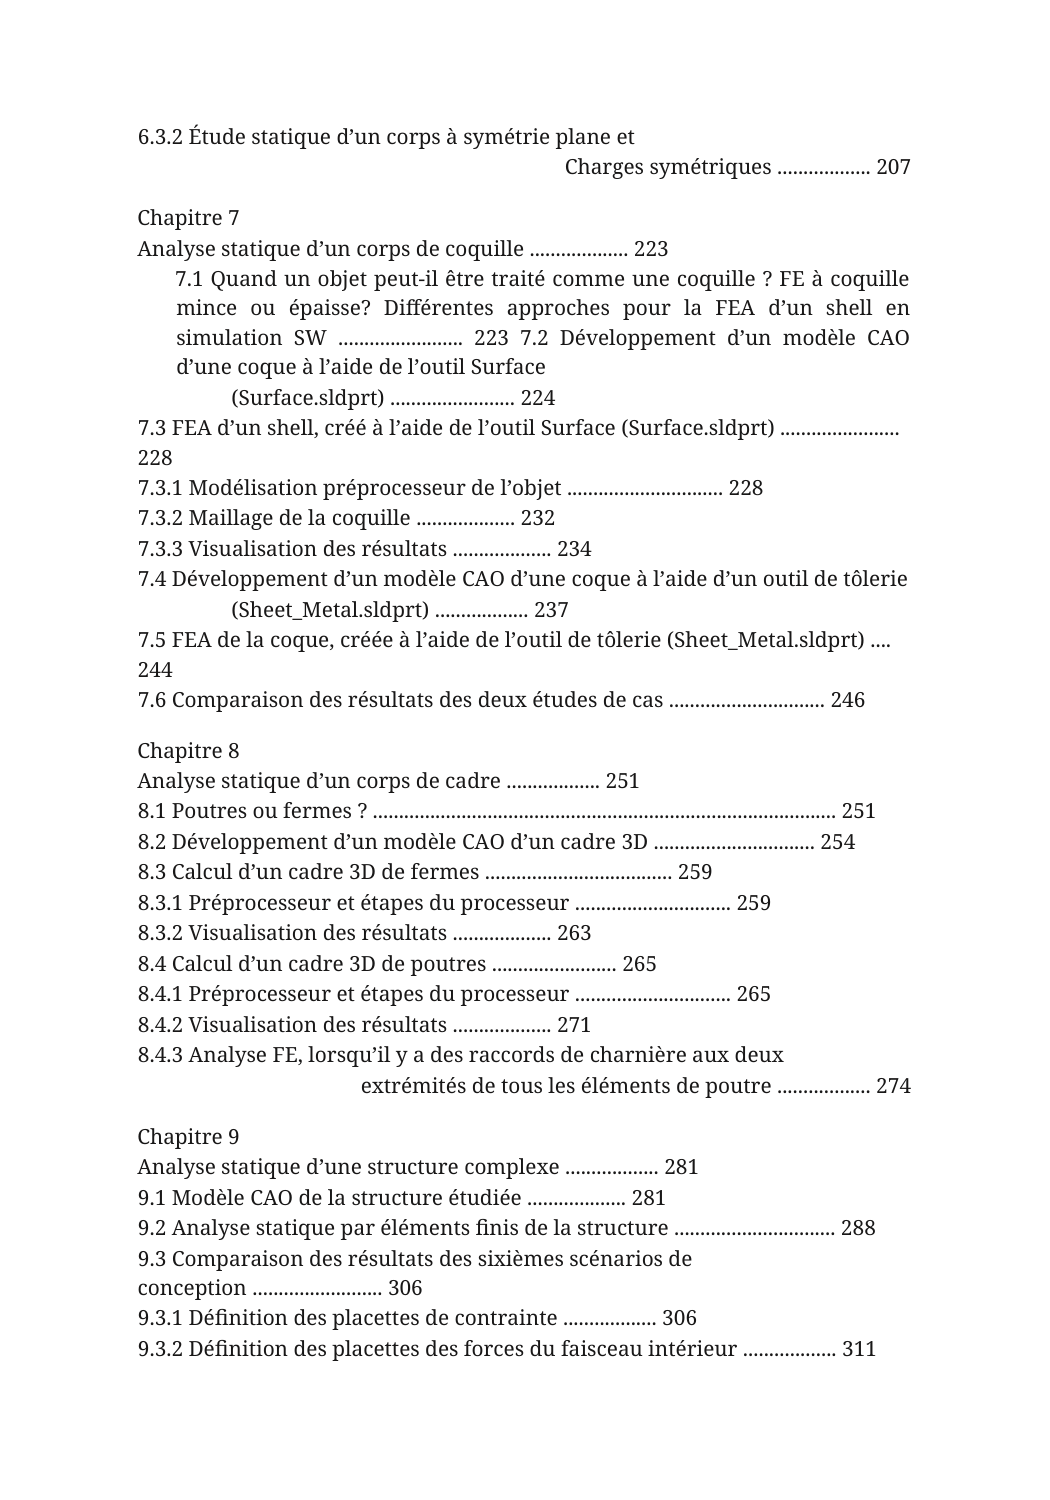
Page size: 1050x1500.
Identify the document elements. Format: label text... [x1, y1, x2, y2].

text 8.4.1 Préprocesseur et étapes du processeur .............................. 265 [137, 979, 912, 1008]
text 8.3 Calcul d’un cadre 3D de fermes .................................... 259 [137, 857, 912, 886]
text 8.1 Poutres ou fermes ? ......................................................................................... 251 [137, 796, 912, 825]
text 8.4.3 Analyse FE, lorsqu’il y a des raccords de charnière aux deux [137, 1041, 912, 1069]
text Analyse statique d’une structure complexe .................. 281 [137, 1152, 911, 1181]
text 7.3 FEA d’un shell, créé à l’aide de l’outil Surface (Surface.sldprt) ....................... 228 [137, 413, 912, 471]
text 6.3.2 Étude statique d’un corps à symétrie plane et [137, 122, 912, 150]
text Chapitre 9 [137, 1122, 911, 1151]
text 8.4.2 Visualisation des résultats ................... 271 [137, 1010, 912, 1038]
text Chapitre 7 [137, 203, 911, 232]
text 8.3.2 Visualisation des résultats ................... 263 [137, 918, 912, 947]
text (Surface.sldprt) ........................ 224 [231, 383, 911, 411]
text 7.4 Développement d’un modèle CAO d’une coque à l’aide d’un outil de tôlerie [137, 564, 912, 593]
text 9.3 Comparaison des résultats des sixièmes scénarios de conception ......................... 306 [137, 1244, 912, 1302]
text 7.6 Comparaison des résultats des deux études de cas .............................. 246 [137, 685, 912, 713]
text 7.5 FEA de la coque, créée à l’aide de l’outil de tôlerie (Sheet_Metal.sldprt) .... 244 [137, 625, 912, 683]
text 7.1 Quand un objet peut-il être traité comme une coquille ? FE à coquille mince ou épaisse? Différentes approches pour la FEA d’un shell en simulation SW ........................ 223 7.2 Développement d’un modèle CAO d’une coque à l’aide de l’outil Surface [175, 264, 911, 381]
text 9.3.2 Définition des placettes des forces du faisceau intérieur .................. 311 [137, 1334, 912, 1362]
text Chapitre 8 [137, 736, 911, 764]
text Analyse statique d’un corps de cadre .................. 251 [137, 766, 911, 794]
text 7.3.3 Visualisation des résultats ................... 234 [137, 534, 912, 562]
text Charges symétriques .................. 207 [137, 152, 911, 181]
text 8.3.1 Préprocesseur et étapes du processeur .............................. 259 [137, 888, 912, 916]
text (Sheet_Metal.sldprt) .................. 237 [231, 595, 911, 623]
text 8.2 Développement d’un modèle CAO d’un cadre 3D ............................... 254 [137, 827, 912, 855]
text 9.3.1 Définition des placettes de contrainte .................. 306 [137, 1303, 912, 1332]
text 9.1 Modèle CAO de la structure étudiée ................... 281 [137, 1183, 912, 1211]
text extrémités de tous les éléments de poutre .................. 274 [137, 1071, 911, 1099]
text 7.3.2 Maillage de la coquille ................... 232 [137, 503, 912, 532]
text Analyse statique d’un corps de coquille ................... 223 [137, 234, 911, 262]
text 8.4 Calcul d’un cadre 3D de poutres ........................ 265 [137, 949, 912, 977]
text 9.2 Analyse statique par éléments finis de la structure ............................... 288 [137, 1213, 912, 1242]
text 7.3.1 Modélisation préprocesseur de l’objet .............................. 228 [137, 473, 912, 501]
